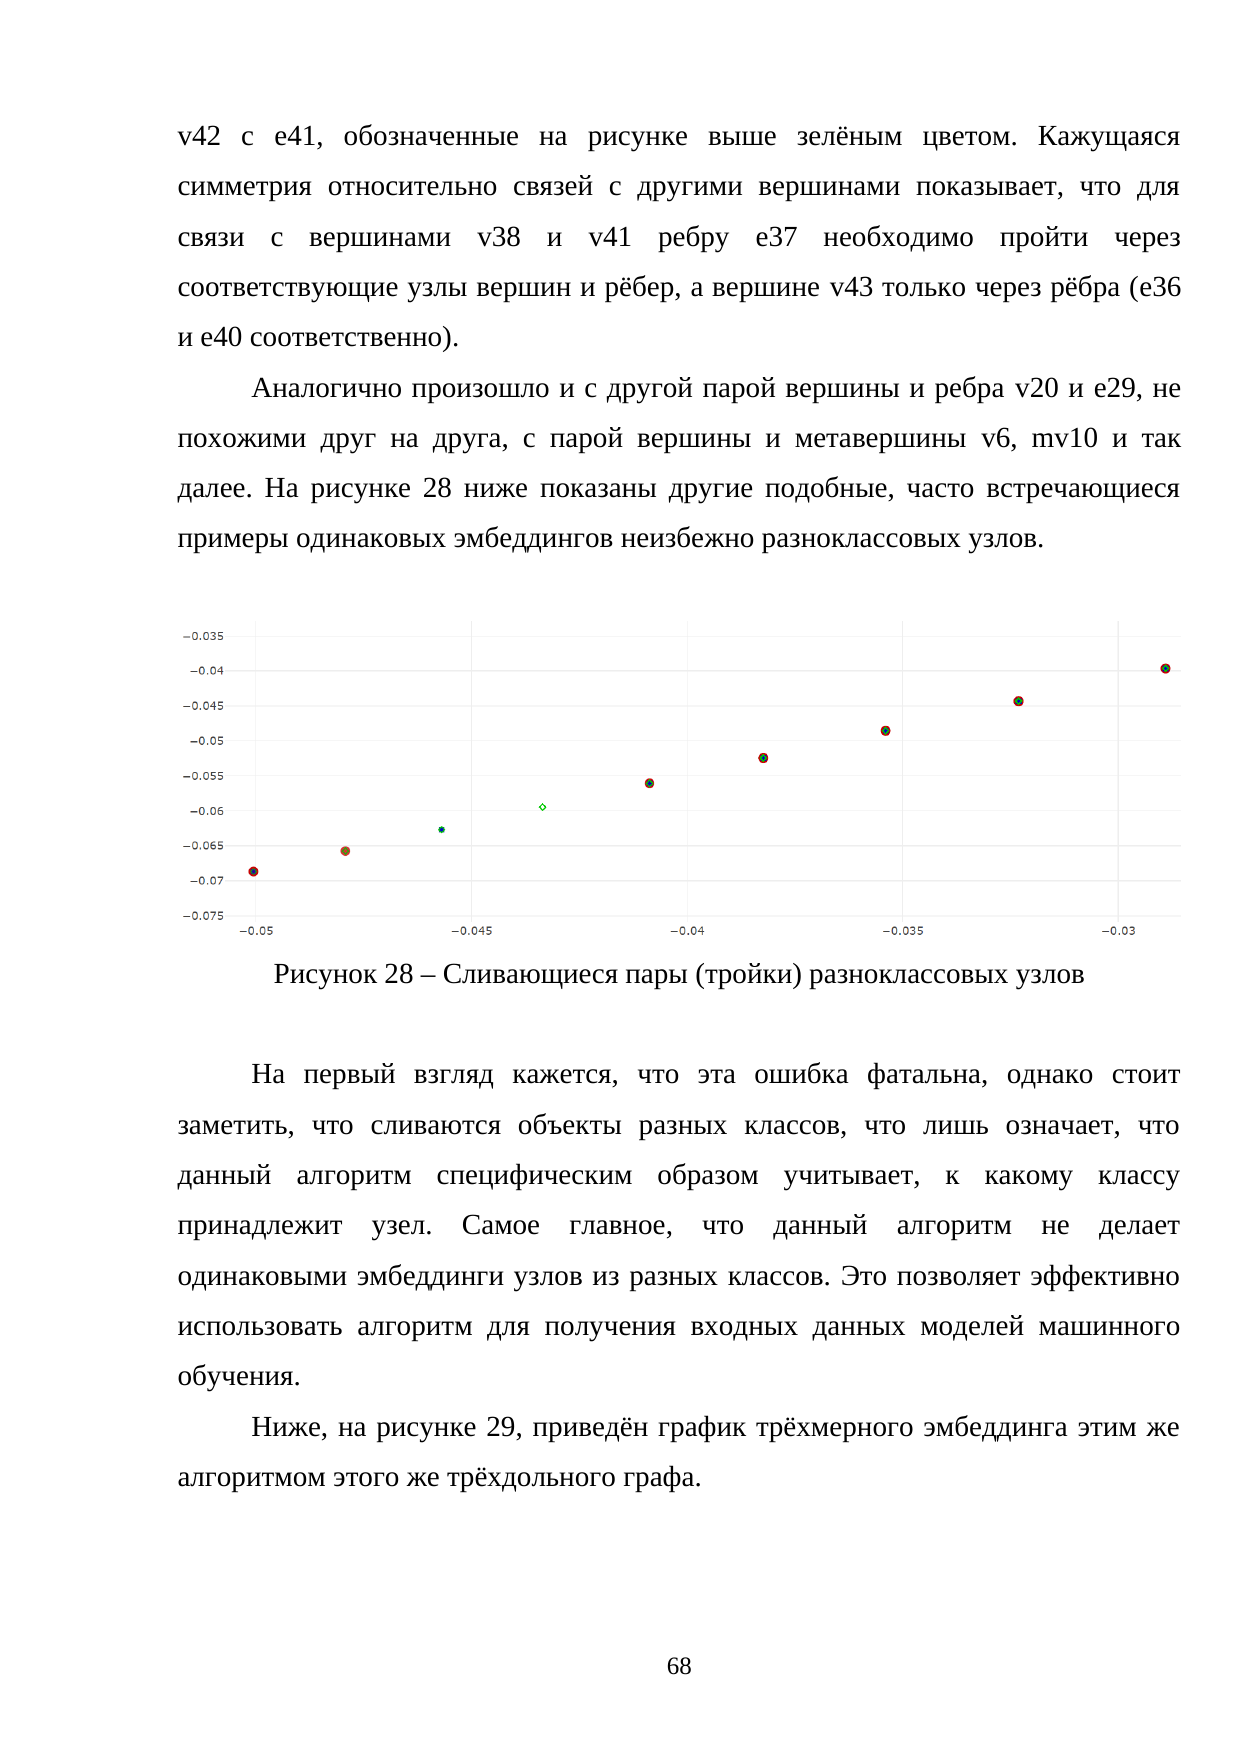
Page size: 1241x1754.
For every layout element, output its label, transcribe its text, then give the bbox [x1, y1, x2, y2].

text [177, 118, 1181, 353]
text Ниже, на рисунке 29, приведён график трёхмерного эмбеддинга этим же алгоритмом этого же трёхдольного графа. [177, 1409, 1181, 1493]
text Рисунок 28 – Сливающиеся пары (тройки) разноклассовых узлов [177, 956, 1181, 989]
text Аналогично произошло и с другой парой вершины и ребра v20 и e29, не похожими друг на друга, с парой вершины и метавершины v6, mv10 и так далее. На рисунке 28 ниже показаны другие подобные, часто встречающиеся примеры одинаковых эмбеддингов неизбежно разноклассовых узлов. [177, 370, 1181, 554]
text На первый взгляд кажется, что эта ошибка фатальна, однако стоит заметить, что сливаются объекты разных классов, что лишь означает, что данный алгоритм специфическим образом учитывает, к какому классу принадлежит узел. Самое главное, что данный алгоритм не делает одинаковыми эмбеддинги узлов из разных классов. Это позволяет эффективно использовать алгоритм для получения входных данных моделей машинного обучения. [177, 1057, 1181, 1392]
picture [177, 621, 1181, 942]
